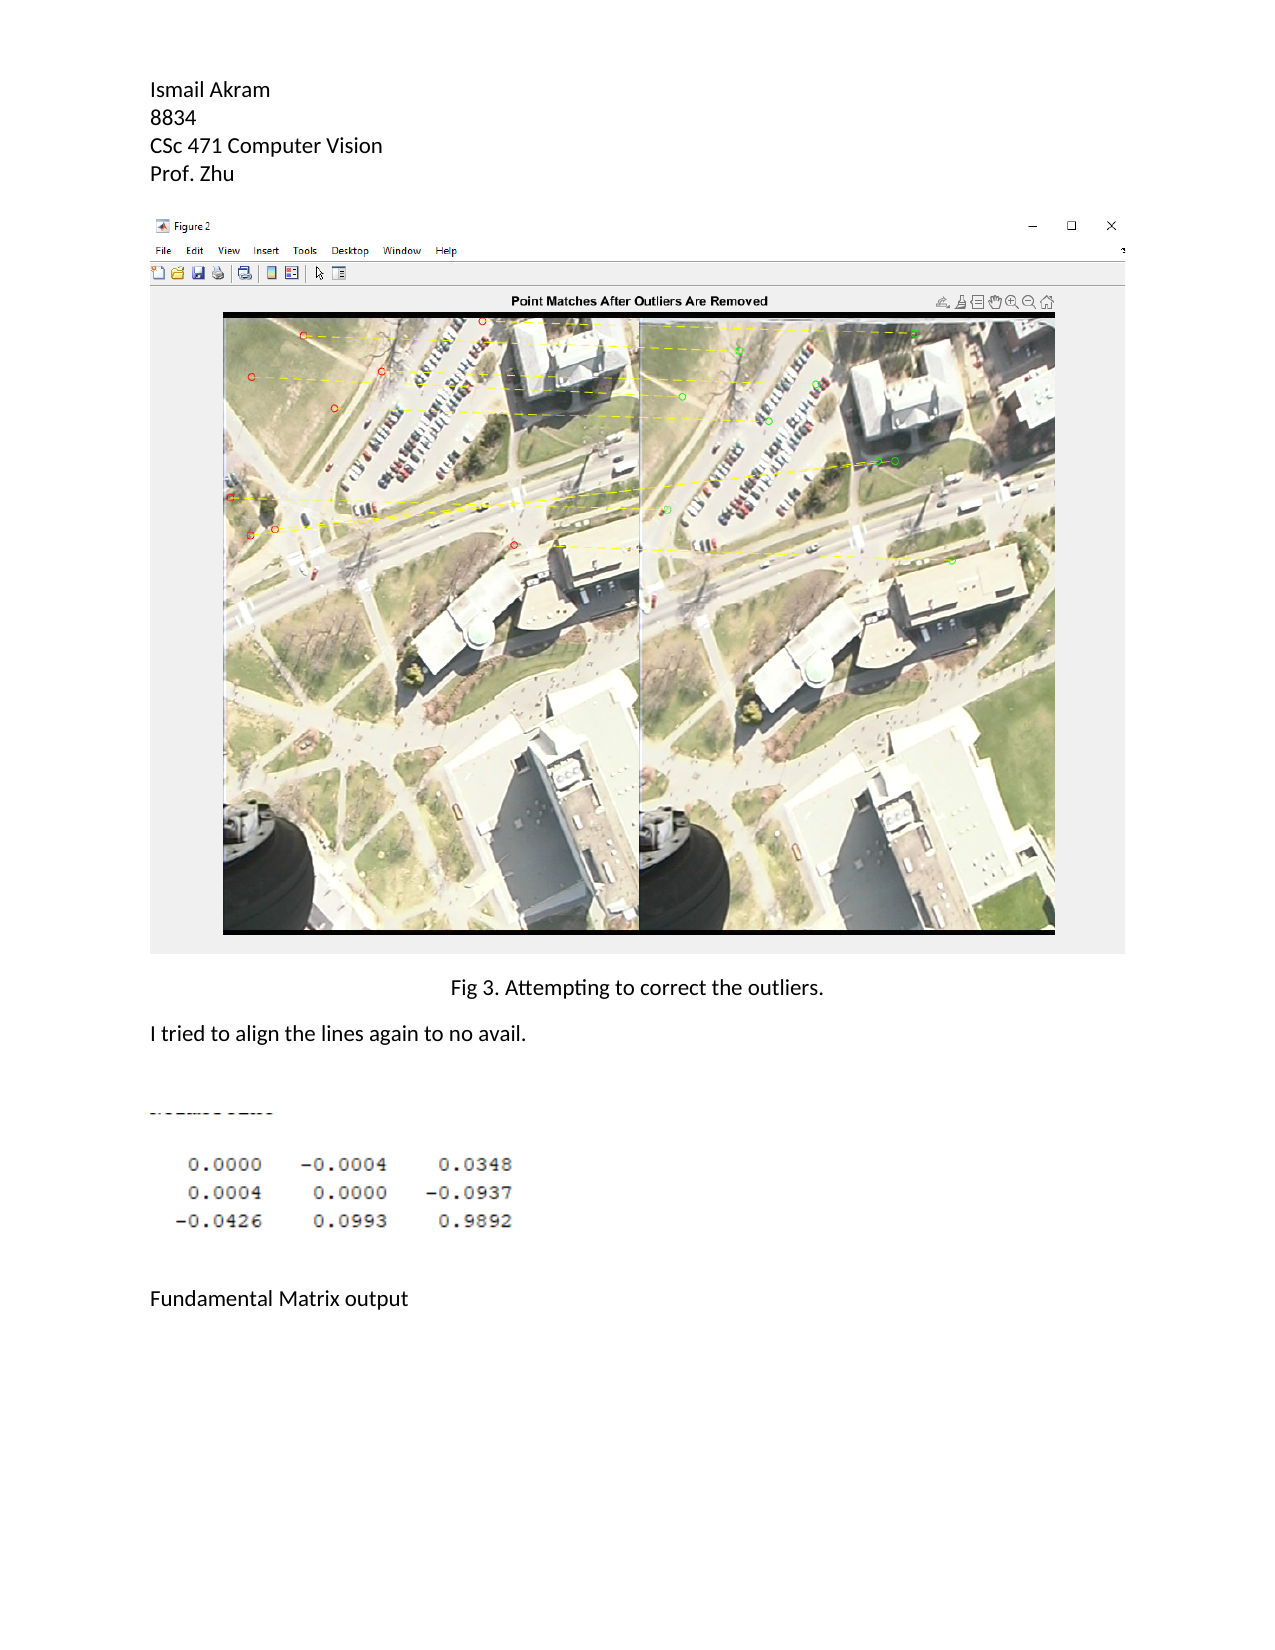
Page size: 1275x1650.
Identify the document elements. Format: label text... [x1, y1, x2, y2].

text Fig 3. Attempting to correct the outliers. [150, 973, 1125, 1001]
text Fundamental Matrix output [150, 1284, 1125, 1312]
text I tried to align the lines again to no avail. [150, 1019, 1125, 1047]
picture [150, 1113, 618, 1265]
picture [150, 215, 1125, 954]
